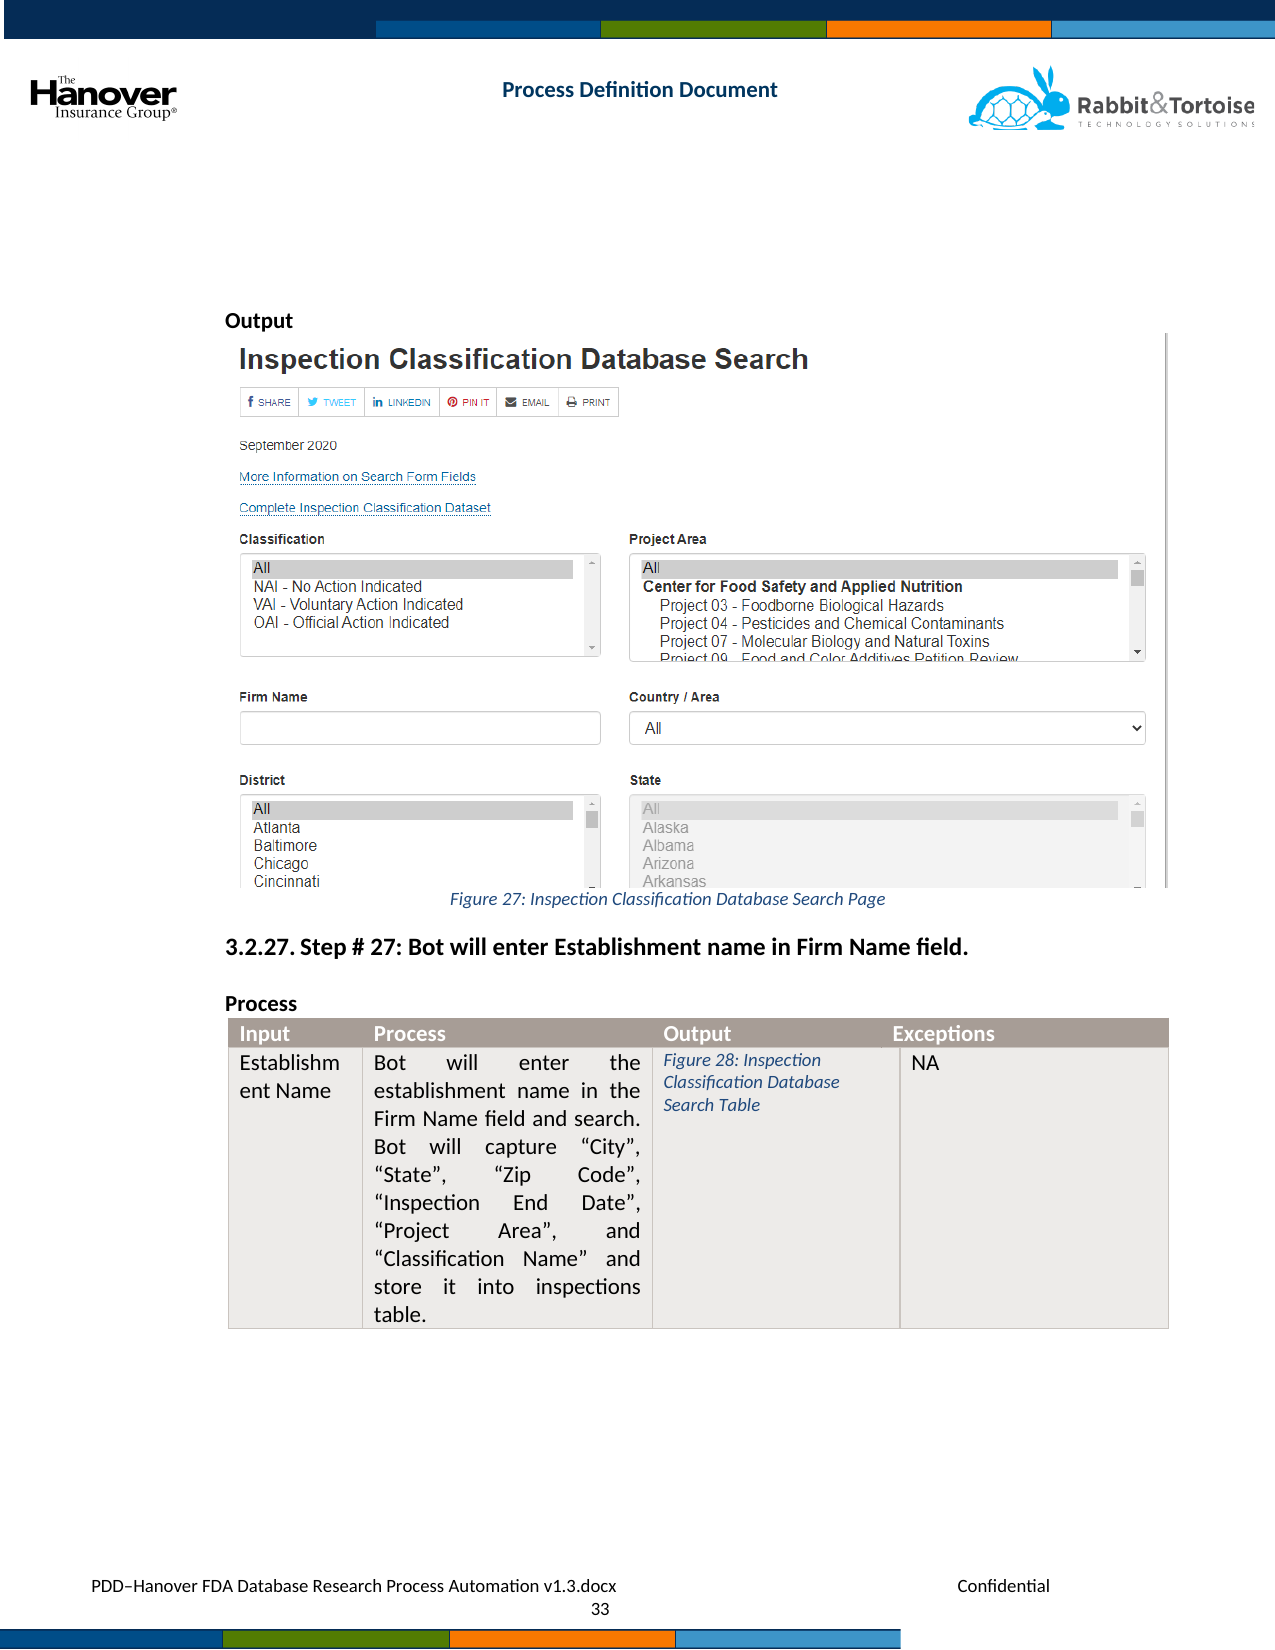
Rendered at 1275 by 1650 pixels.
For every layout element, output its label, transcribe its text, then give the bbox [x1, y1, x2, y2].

table_cell Bot will enter the establishment name in the Firm Name field and search. Bot will capture “City”, “State”, “Zip Code”, “Inspection End Date”, “Project Area”, and “Classification Name” and store it into inspections table. [363, 1048, 652, 1328]
text Output [150, 306, 1125, 334]
picture [968, 65, 1255, 130]
picture [29, 57, 178, 140]
table_header Exceptions [882, 1019, 1168, 1047]
text Process [150, 989, 1125, 1018]
table_header Process [363, 1019, 652, 1047]
picture [4, 0, 1275, 39]
table_cell NA [901, 1048, 1168, 1328]
table_cell Establishment Name [229, 1048, 362, 1328]
picture [0, 1629, 901, 1649]
picture [225, 333, 1168, 888]
subtitle Step # 27: Bot will enter Establishment name in Firm Name field. [225, 931, 1125, 962]
text Figure 27: Inspection Classification Database Search Page [375, 888, 1125, 910]
table_header Output [653, 1019, 881, 1047]
table_header Input [229, 1019, 362, 1047]
table_cell Figure 28: Inspection Classification Database Search Table [653, 1048, 899, 1328]
